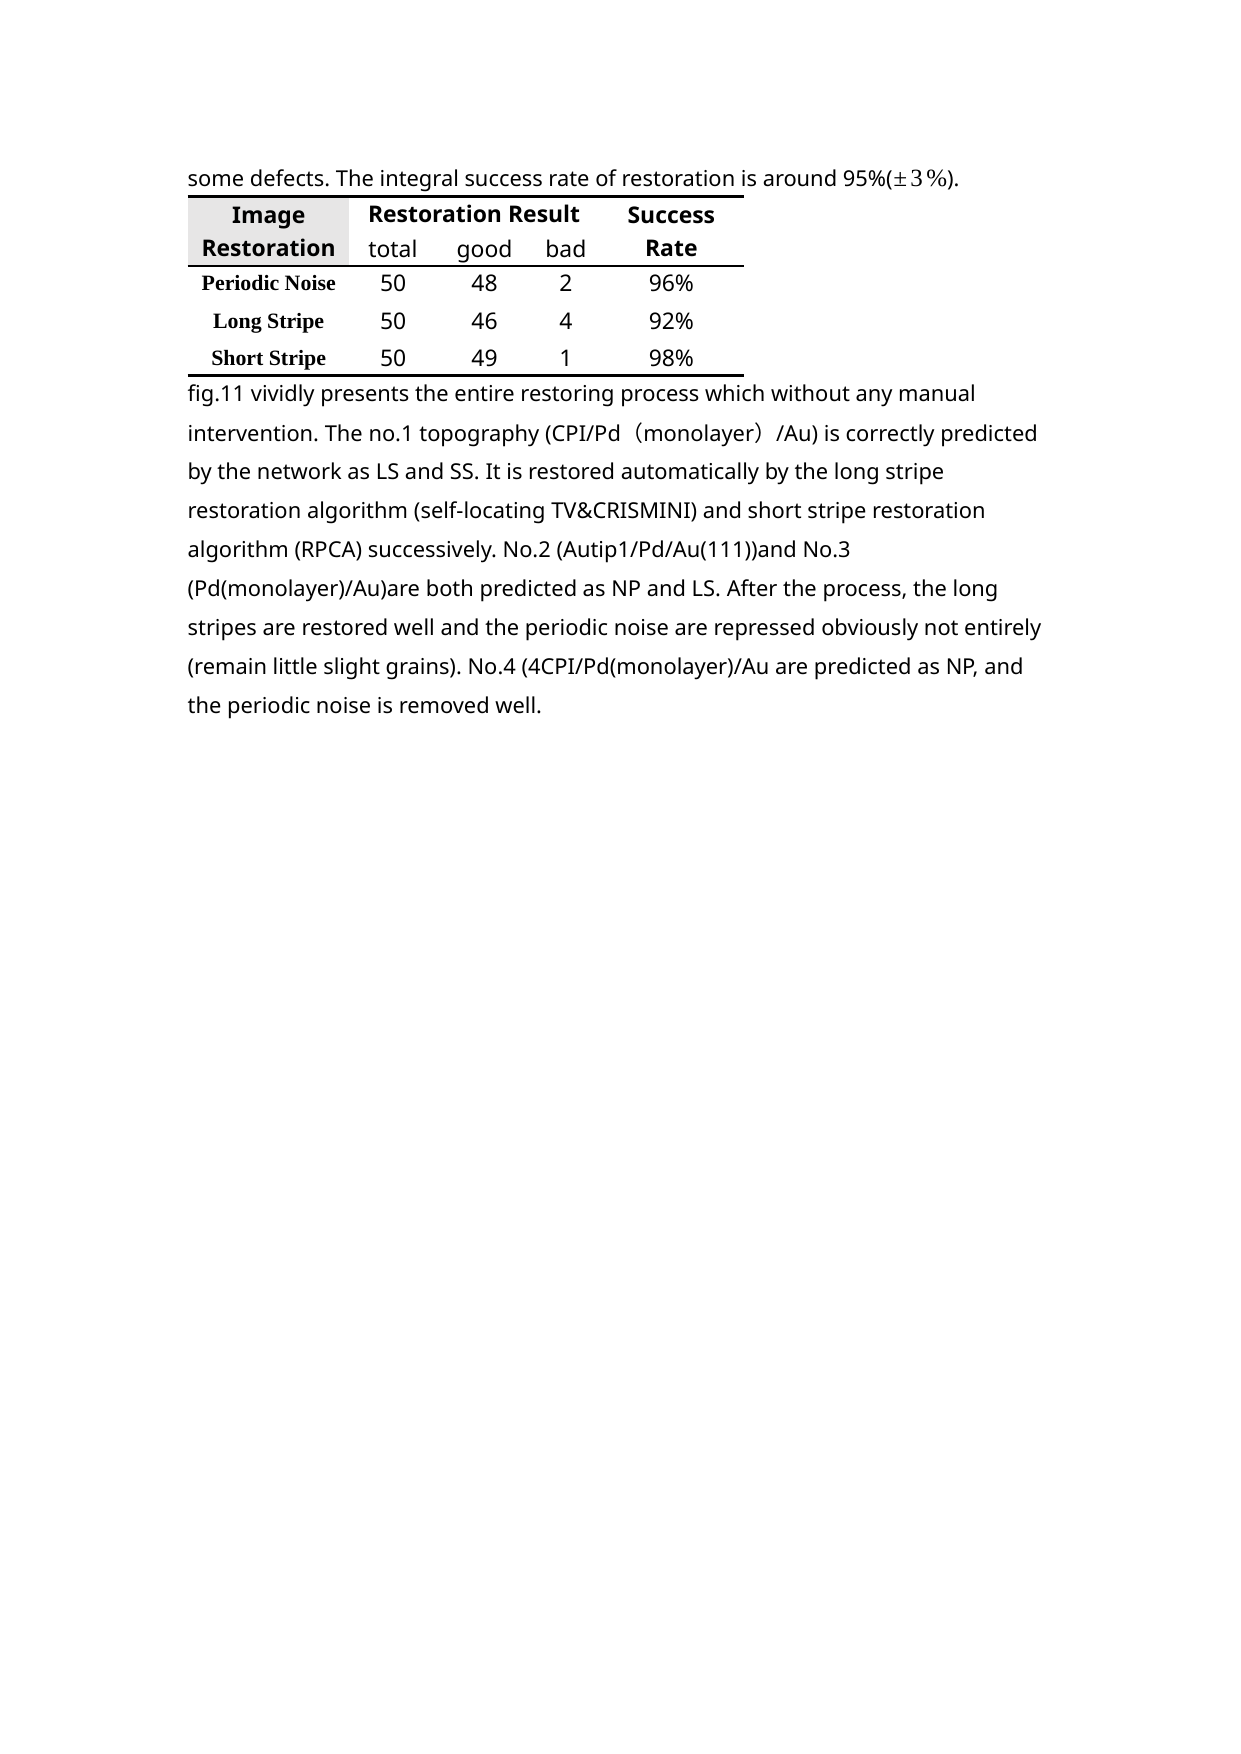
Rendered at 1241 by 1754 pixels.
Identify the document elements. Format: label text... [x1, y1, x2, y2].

table_cell 4 [533, 299, 598, 341]
table_cell 92% [599, 299, 744, 341]
table_cell 50 [349, 267, 436, 299]
table_cell good [436, 230, 533, 265]
table_cell 96% [599, 267, 744, 299]
table_cell Short Stripe [188, 341, 349, 374]
table_header Success Rate [599, 198, 744, 265]
table_header Image Restoration [188, 198, 349, 265]
table_cell Periodic Noise [188, 267, 349, 299]
table_cell 50 [349, 341, 436, 374]
table_cell bad [533, 230, 598, 265]
table_cell total [349, 230, 436, 265]
table_cell 50 [349, 299, 436, 341]
table_cell 46 [436, 299, 533, 341]
table_cell 49 [436, 341, 533, 374]
table_cell 98% [599, 341, 744, 374]
table_cell 2 [533, 267, 598, 299]
table_cell 1 [533, 341, 598, 374]
text fig.11 vividly presents the entire restoring process which without any manual intervention. The no.1 topography (CPI/Pd（monolayer）/Au) is correctly predicted by the network as LS and SS. It is restored automatically by the long stripe restoration algorithm (self-locating TV&CRISMINI) and short stripe restoration algorithm (RPCA) successively. No.2 (Autip1/Pd/Au(111))and No.3 (Pd(monolayer)/Au)are both predicted as NP and LS. After the process, the long stripes are restored well and the periodic noise are repressed obviously not entirely (remain little slight grains). No.4 (4CPI/Pd(monolayer)/Au are predicted as NP, and the periodic noise is removed well. [187, 377, 1053, 721]
table_cell Long Stripe [188, 299, 349, 341]
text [187, 162, 1053, 194]
table_cell 48 [436, 267, 533, 299]
table_header Restoration Result [349, 198, 598, 230]
